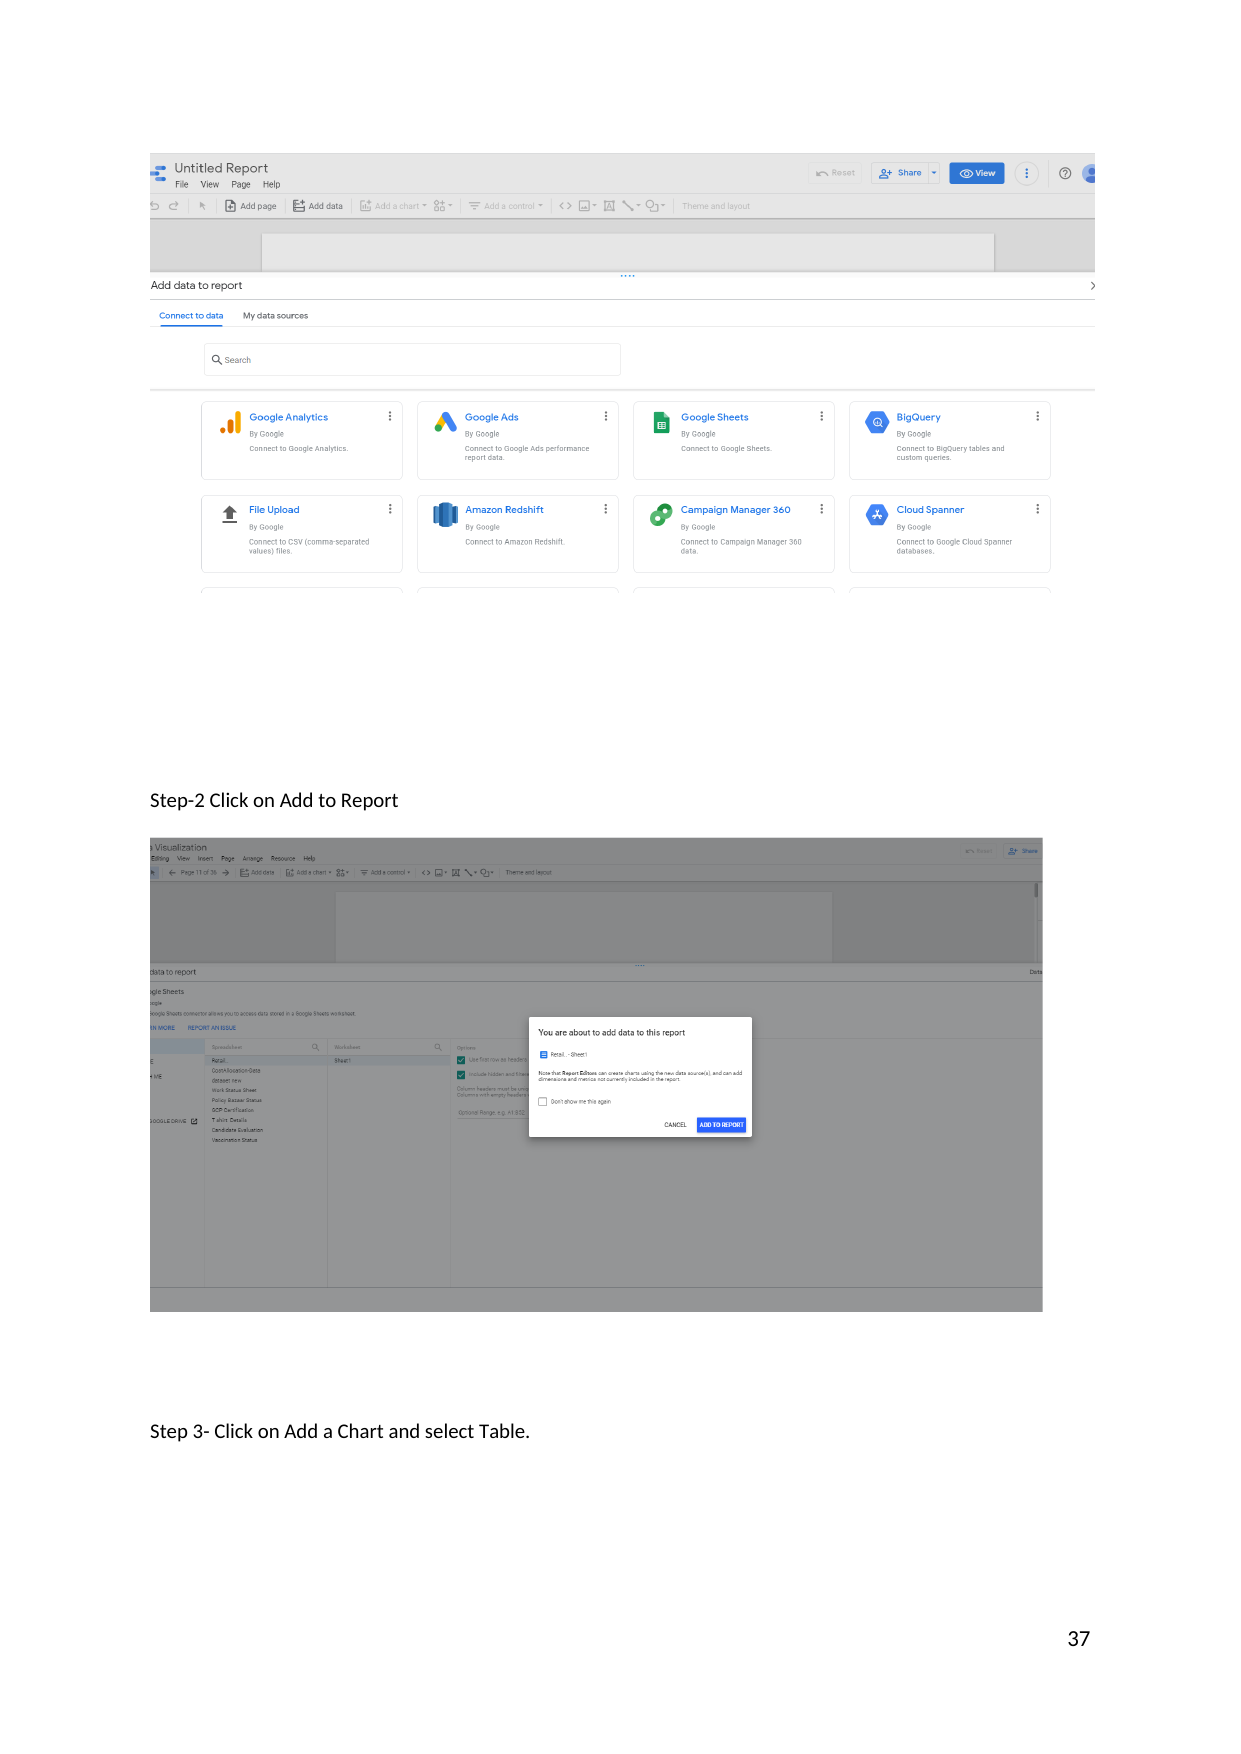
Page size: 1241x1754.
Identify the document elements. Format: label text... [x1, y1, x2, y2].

picture [150, 150, 1095, 593]
text Step-2 Click on Add to Report [150, 788, 1090, 813]
text Step 3- Click on Add a Chart and select Table. [150, 1418, 1090, 1443]
picture [150, 831, 1043, 1312]
